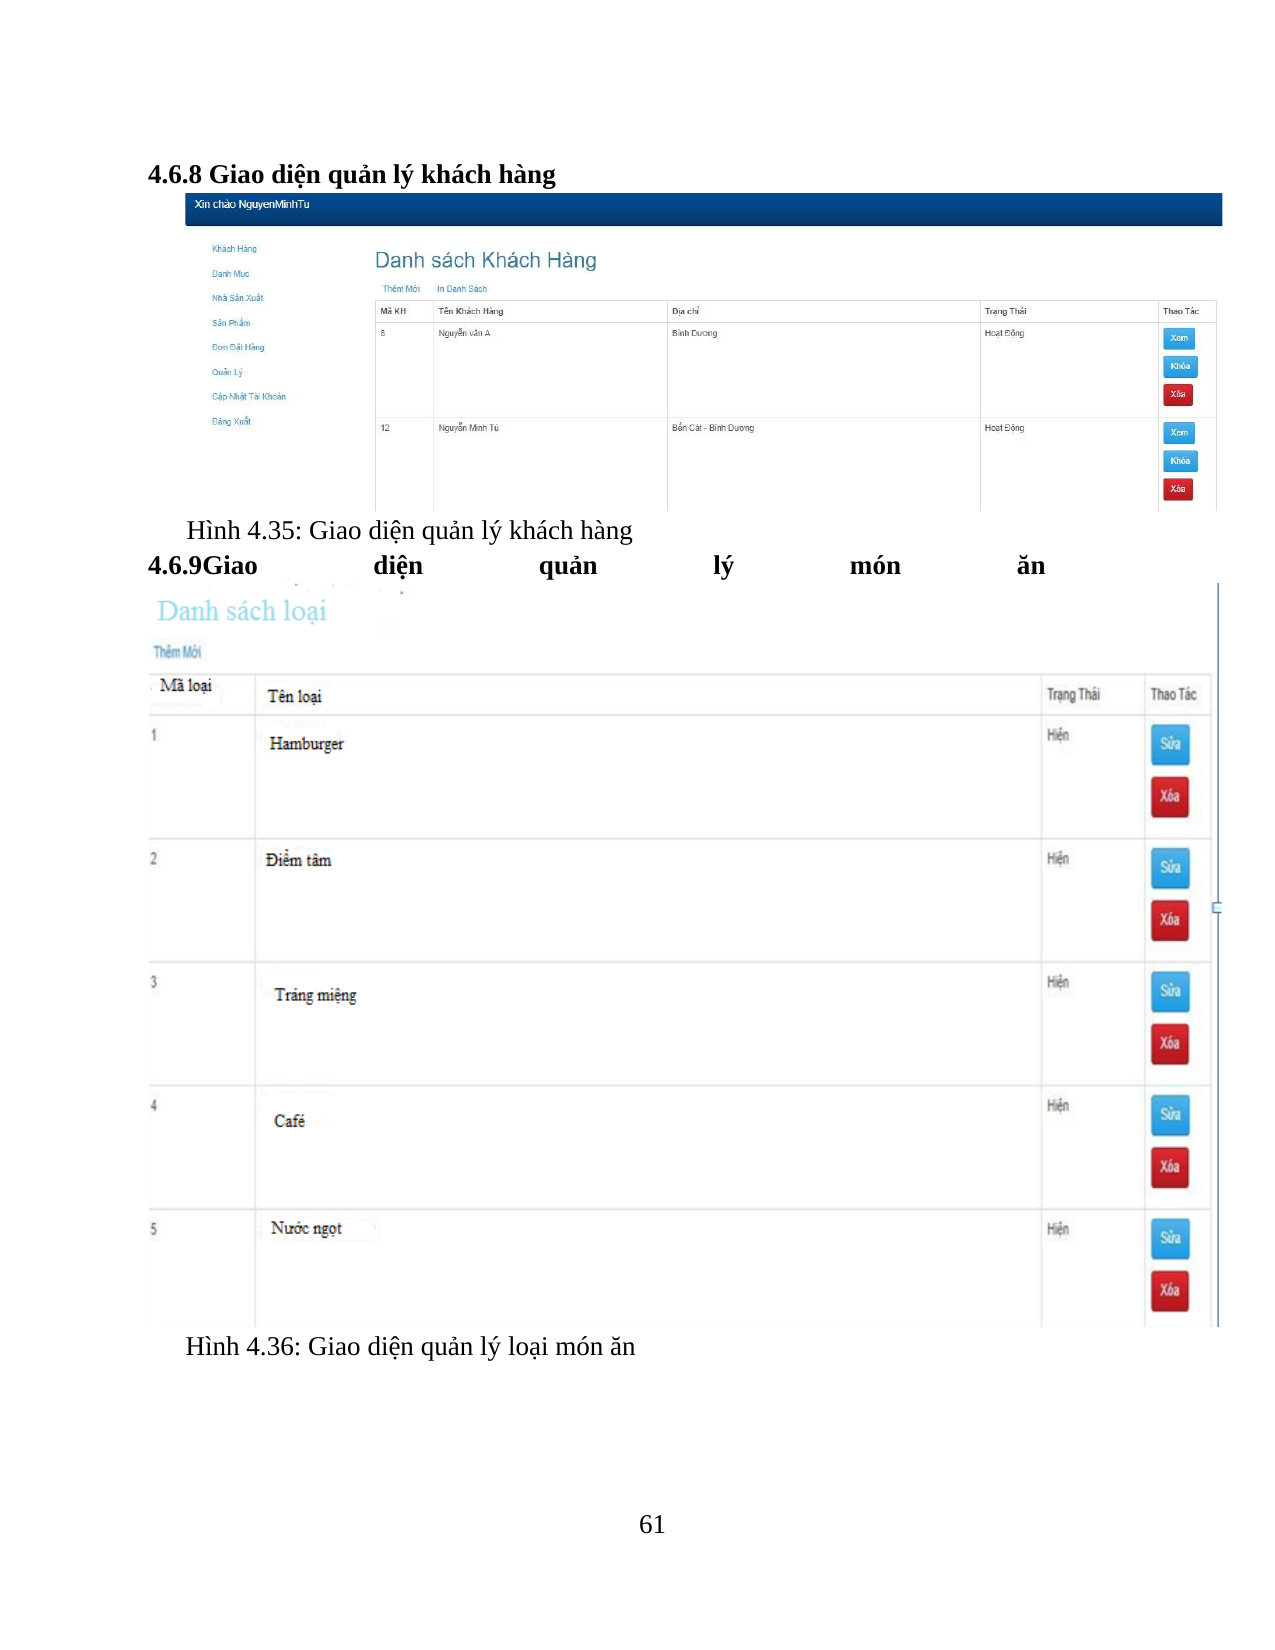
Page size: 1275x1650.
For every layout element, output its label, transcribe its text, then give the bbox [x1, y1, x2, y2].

picture [185, 193, 1223, 511]
picture [148, 583, 1226, 1327]
subtitle 4.6.9Giao diện quản lý món ăn [148, 549, 1046, 583]
subtitle 4.6.8 Giao diện quản lý khách hàng [148, 158, 1046, 190]
text Hình 4.36: Giao diện quản lý loại món ăn [185, 1330, 1157, 1362]
text Hình 4.35: Giao diện quản lý khách hàng [185, 511, 1157, 545]
